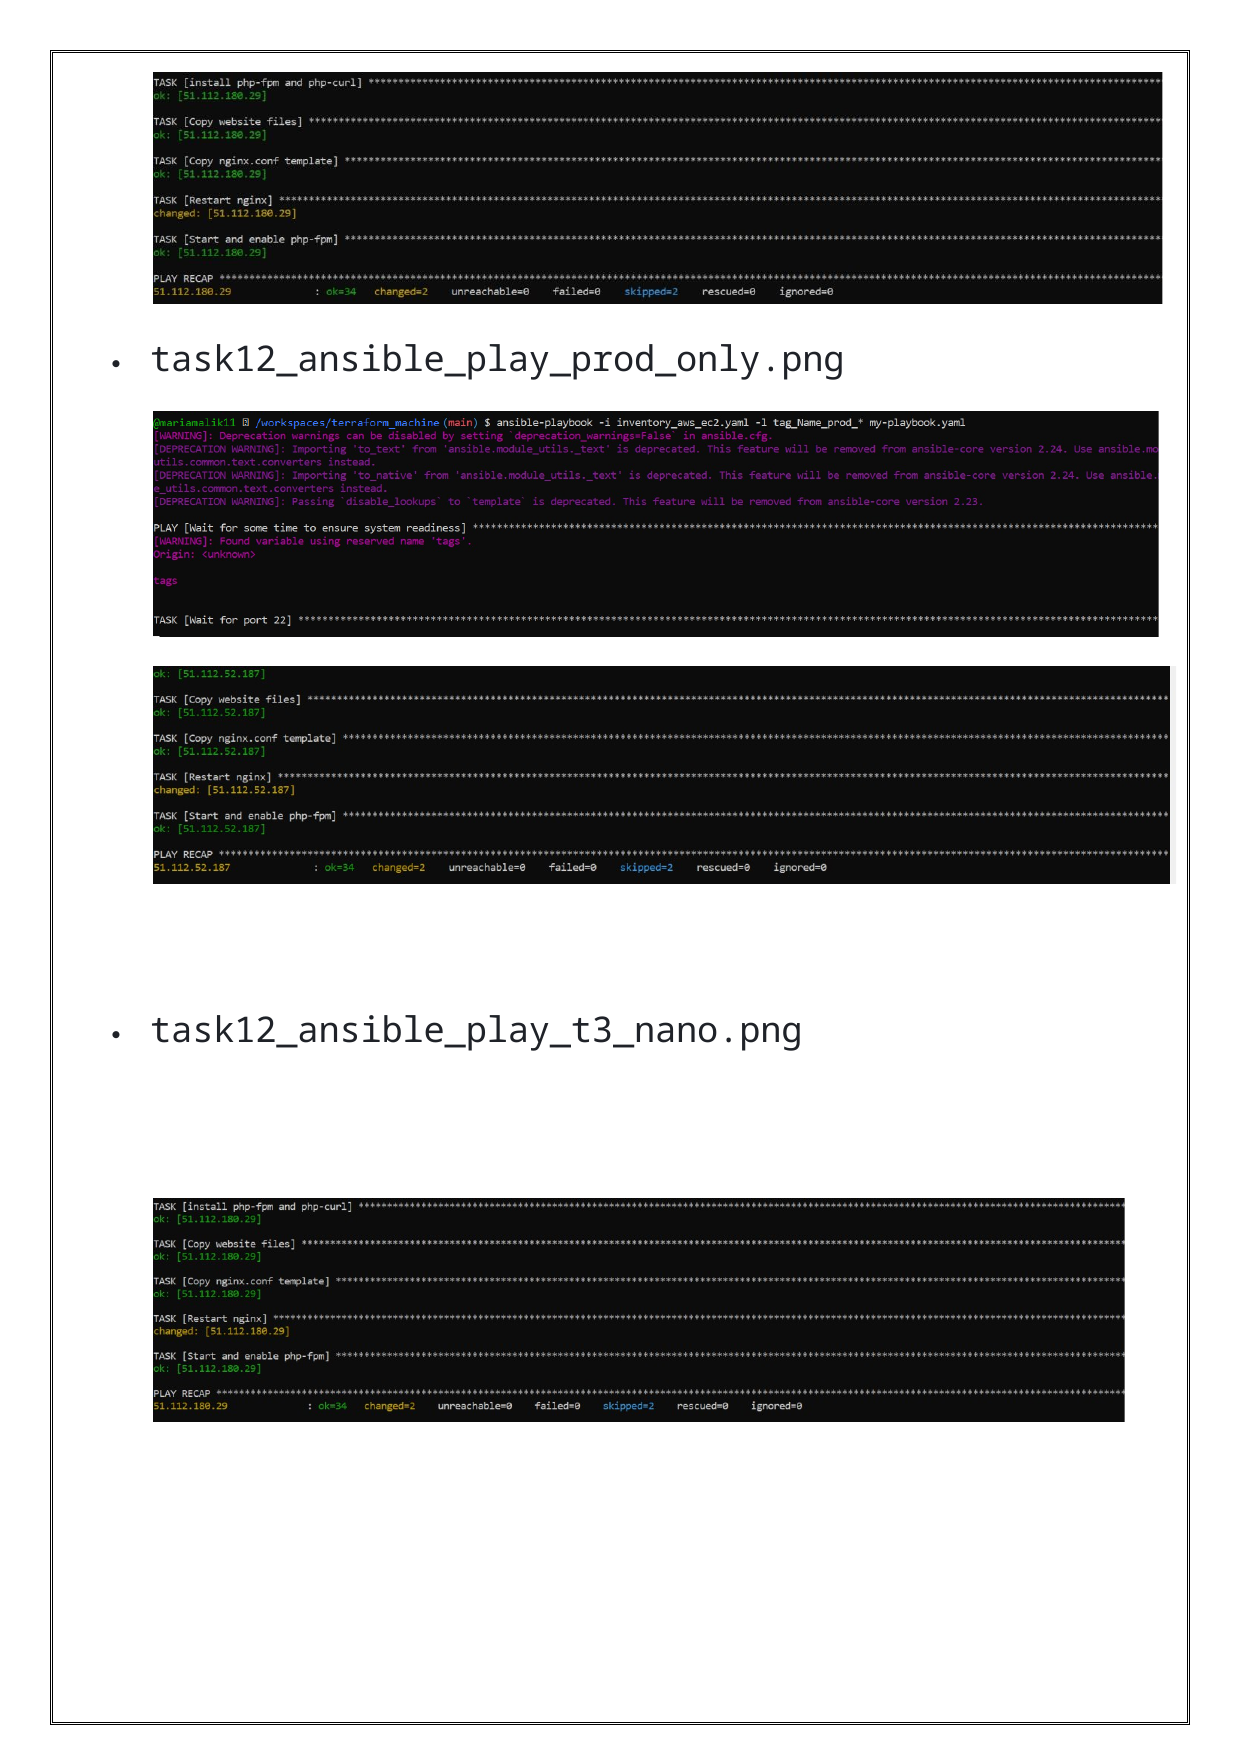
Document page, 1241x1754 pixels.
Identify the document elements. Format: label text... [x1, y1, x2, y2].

picture [153, 411, 1159, 637]
list task12_ansible_play_t3_nano.png [112, 1005, 1181, 1053]
picture [153, 72, 1163, 304]
list task12_ansible_play_prod_only.png [112, 334, 1181, 382]
picture [153, 666, 1177, 884]
picture [153, 1198, 1125, 1422]
